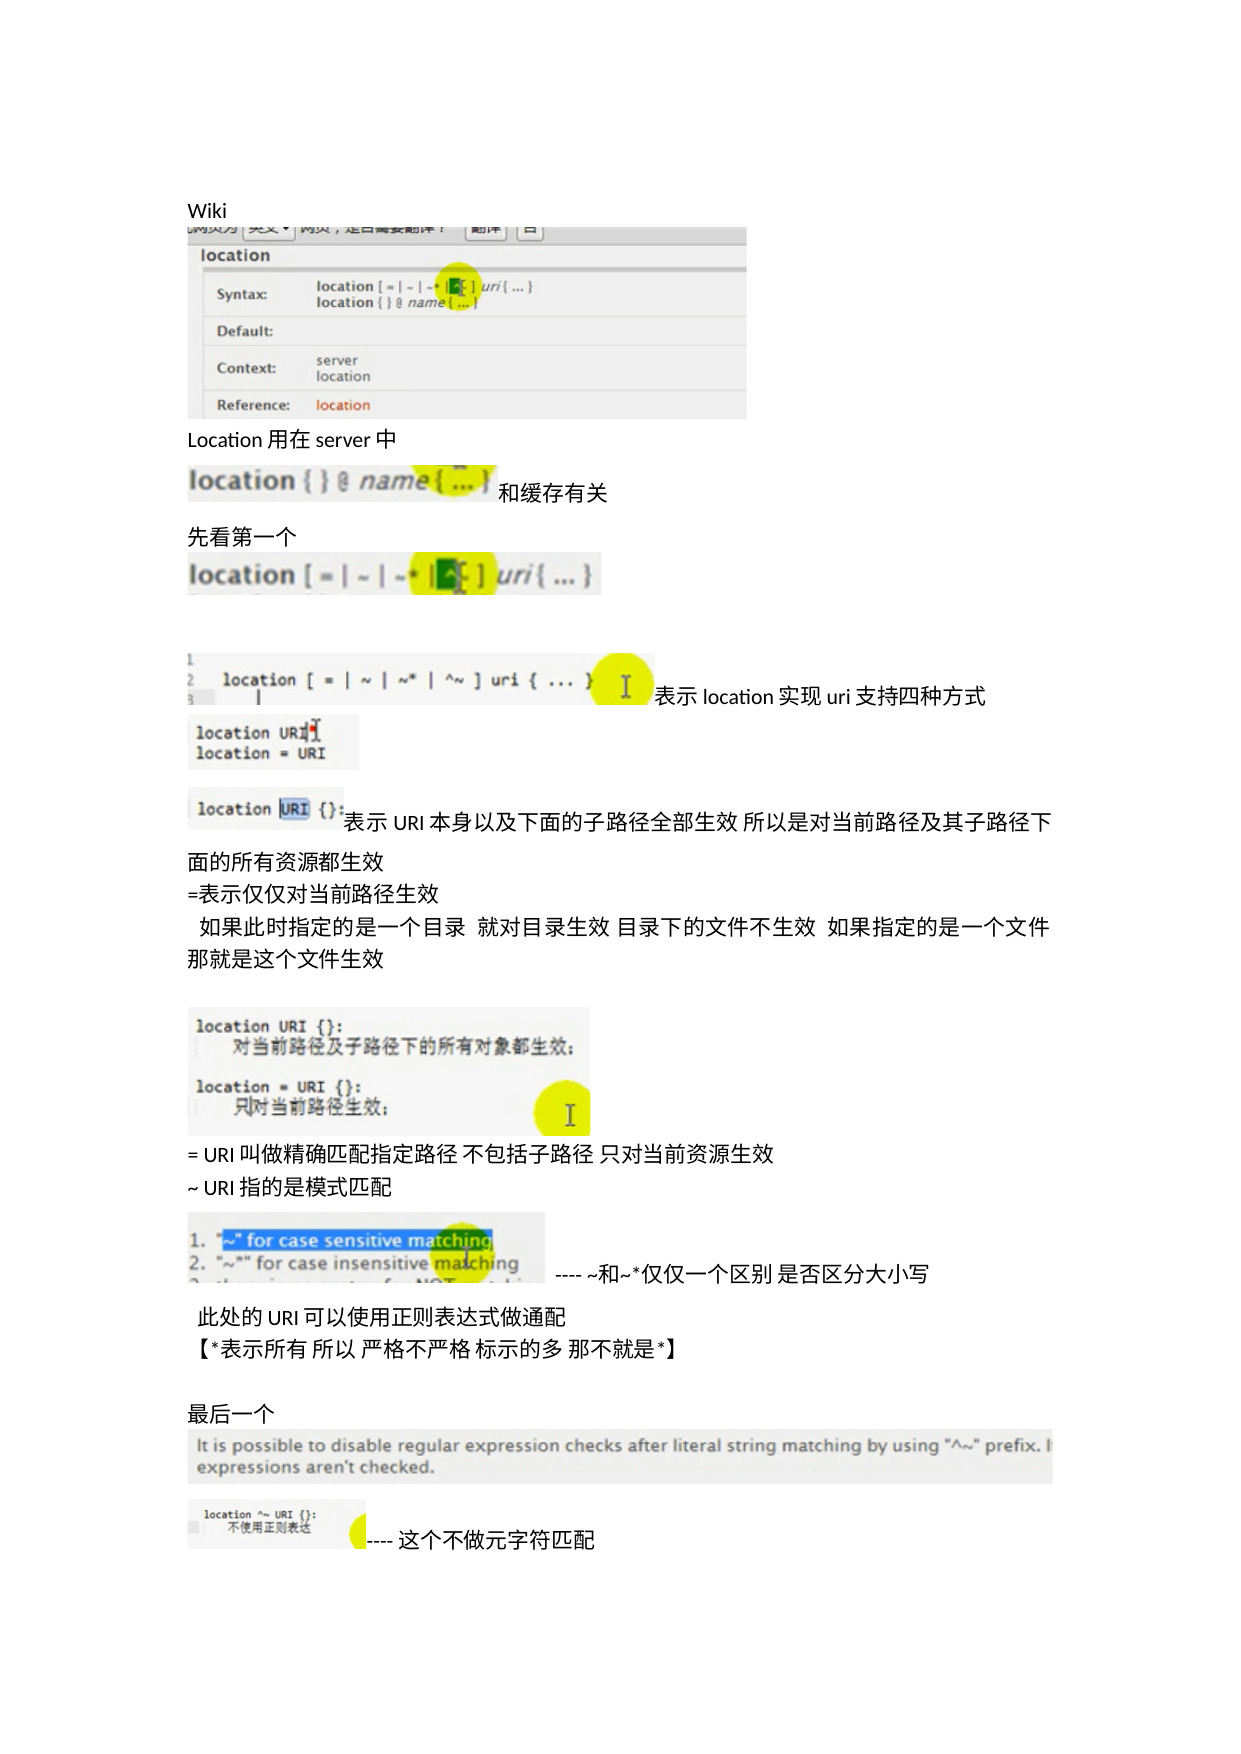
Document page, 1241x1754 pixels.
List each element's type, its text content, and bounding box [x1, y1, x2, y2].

picture [187, 465, 499, 502]
picture [187, 1212, 546, 1283]
text Wiki [187, 194, 1053, 227]
text 和缓存有关 [187, 454, 1053, 519]
text 先看第一个 [187, 519, 1053, 552]
text =表示仅仅对当前路径生效 [187, 877, 1053, 909]
picture [187, 787, 344, 830]
text ---- 这个不做元字符匹配 [187, 1494, 1053, 1559]
text 【*表示所有 所以 严格不严格 标示的多 那不就是*】 [187, 1332, 1053, 1364]
picture [187, 552, 602, 595]
picture [187, 1007, 591, 1136]
text 如果此时指定的是一个目录 就对目录生效 目录下的文件不生效 如果指定的是一个文件 那就是这个文件生效 [187, 909, 1053, 1007]
text 此处的URI可以使用正则表达式做通配 [187, 1299, 1053, 1332]
picture [187, 227, 747, 419]
text ~ URI指的是模式匹配 [187, 1169, 1053, 1202]
picture [187, 653, 655, 705]
text = URI叫做精确匹配指定路径 不包括子路径 只对当前资源生效 [187, 1137, 1053, 1169]
text Location用在server中 [187, 422, 1053, 454]
picture [187, 1499, 367, 1549]
picture [187, 714, 360, 770]
picture [187, 1429, 1053, 1484]
text 表示 URI本身以及下面的子路径全部生效 所以是对当前路径及其子路径下面的所有资源都生效 [187, 779, 1053, 877]
text 最后一个 [187, 1397, 1053, 1429]
